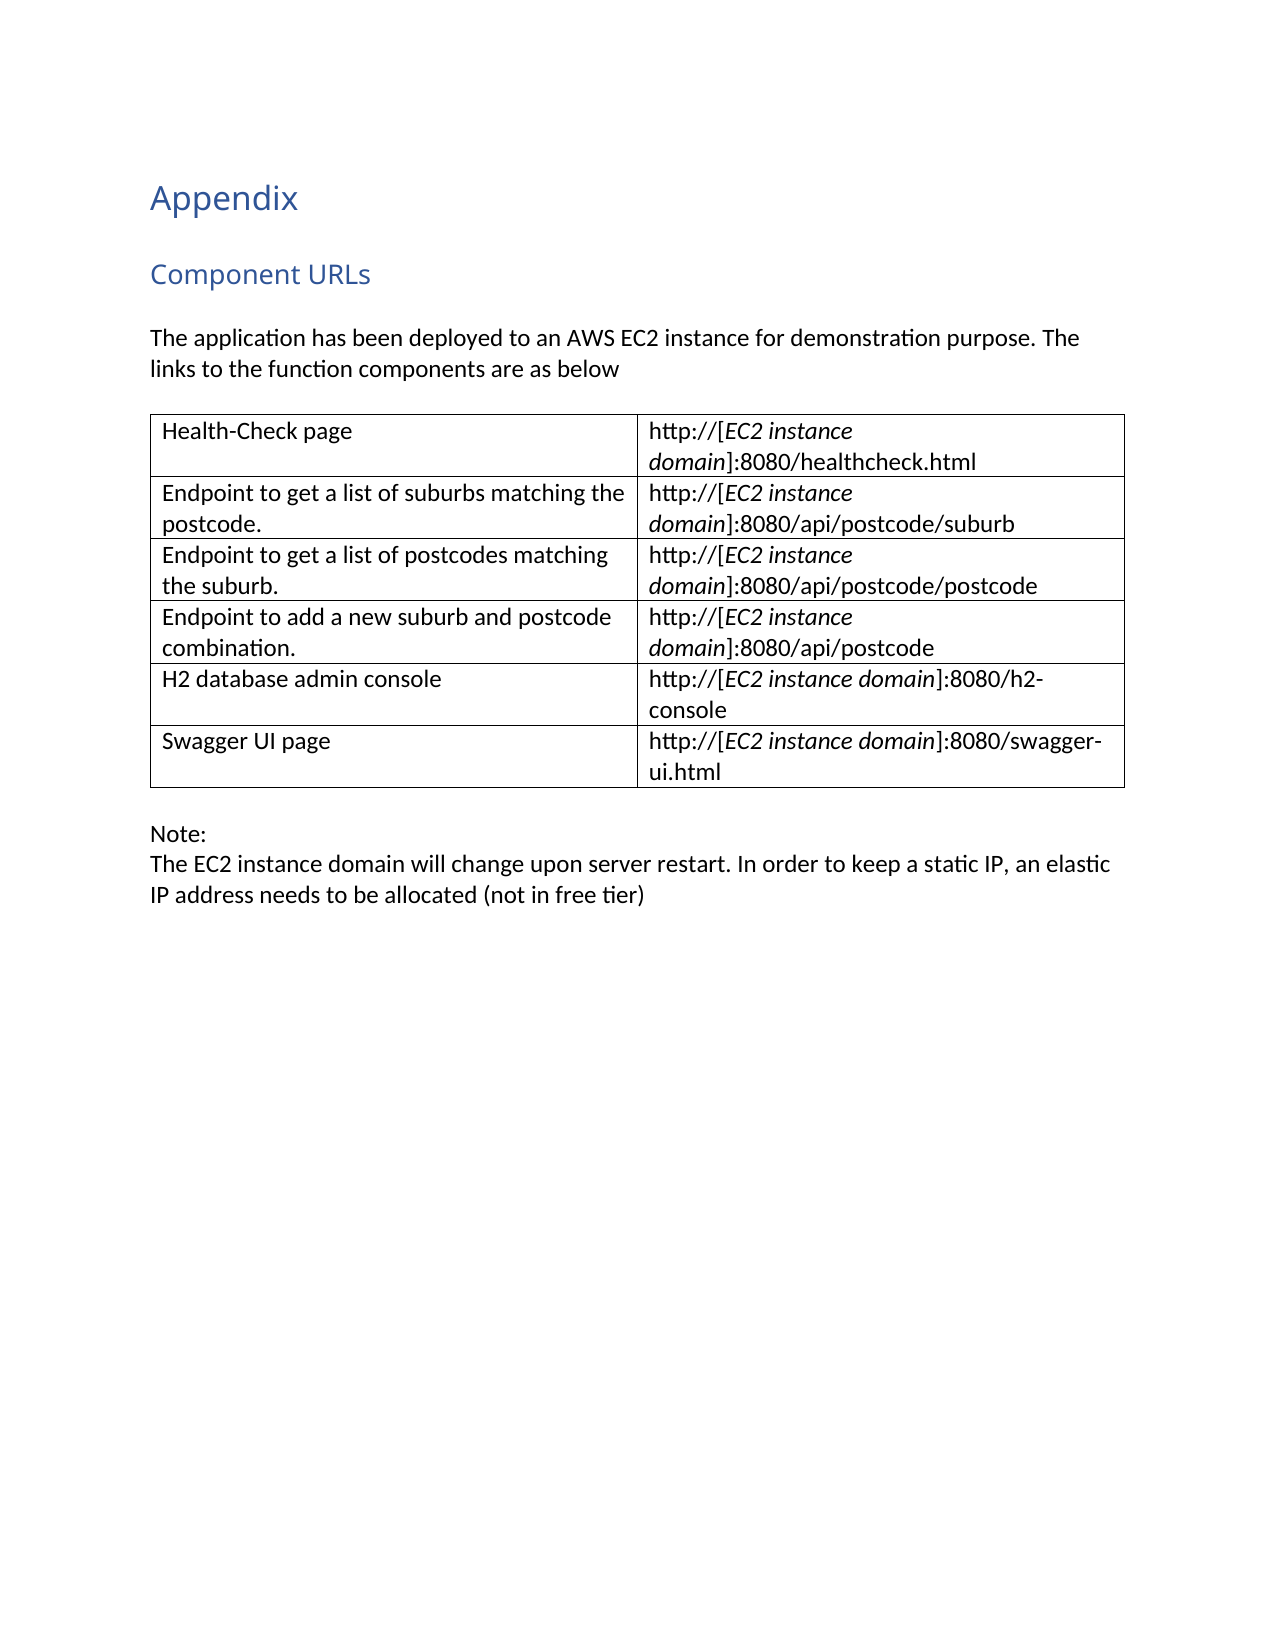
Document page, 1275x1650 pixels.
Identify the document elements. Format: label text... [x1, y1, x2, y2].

table_cell http://[EC2 instance domain]:8080/swagger-ui.html [638, 726, 1124, 787]
table_cell http://[EC2 instance domain]:8080/api/postcode [638, 601, 1124, 662]
table_cell Endpoint to get a list of suburbs matching the postcode. [151, 477, 637, 538]
text Note: [150, 818, 1125, 849]
table_cell http://[EC2 instance domain]:8080/api/postcode/suburb [638, 477, 1124, 538]
table_header Health-Check page [151, 415, 637, 476]
text The EC2 instance domain will change upon server restart. In order to keep a static IP, an elastic IP address needs to be allocated (not in free tier) [150, 849, 1125, 910]
table_header http://[EC2 instance domain]:8080/healthcheck.html [638, 415, 1124, 476]
table_cell Endpoint to get a list of postcodes matching the suburb. [151, 539, 637, 600]
table_cell Swagger UI page [151, 726, 637, 787]
table_cell Endpoint to add a new suburb and postcode combination. [151, 601, 637, 662]
subtitle Appendix [150, 175, 1125, 220]
subtitle Component URLs [150, 255, 1125, 292]
text The application has been deployed to an AWS EC2 instance for demonstration purpose. The links to the function components are as below [150, 322, 1125, 383]
table_cell H2 database admin console [151, 664, 637, 724]
table_cell http://[EC2 instance domain]:8080/api/postcode/postcode [638, 539, 1124, 600]
table_cell http://[EC2 instance domain]:8080/h2-console [638, 664, 1124, 724]
